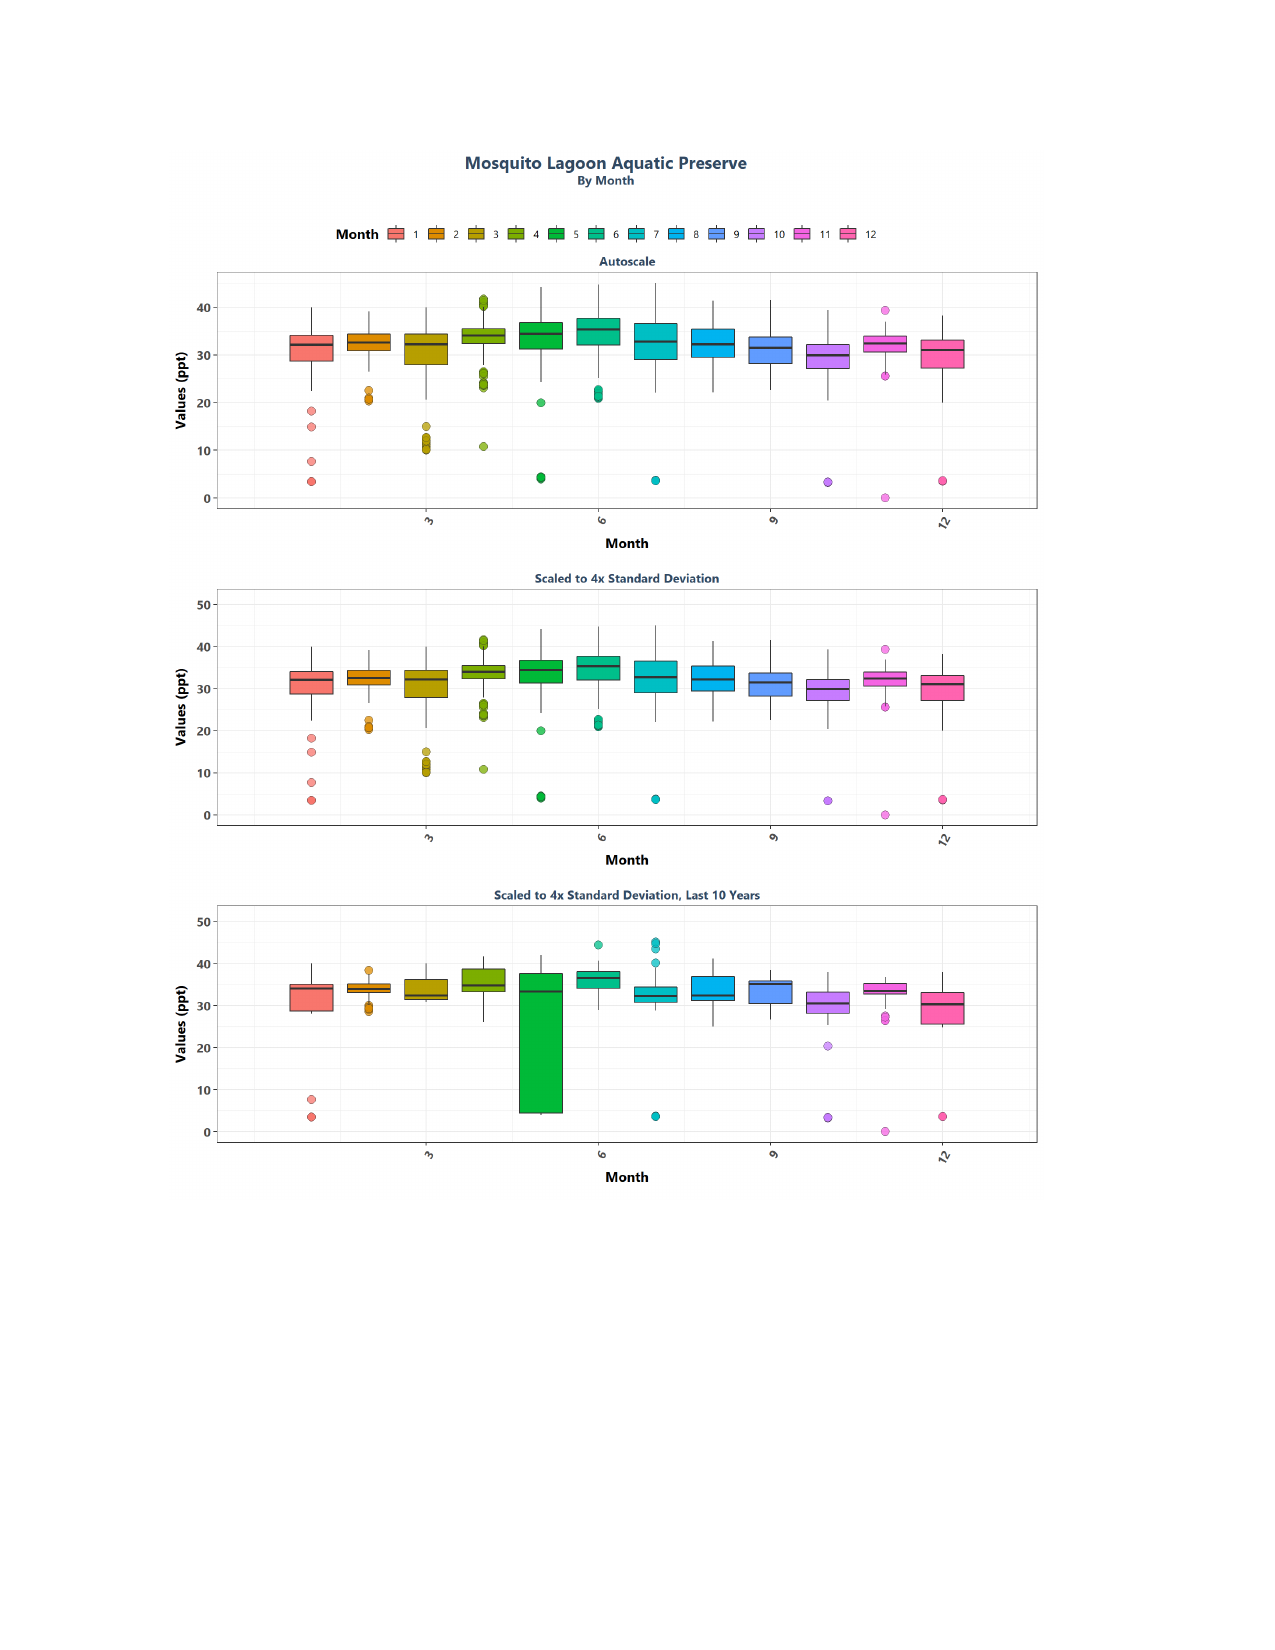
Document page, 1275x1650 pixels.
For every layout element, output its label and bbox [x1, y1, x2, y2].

picture [168, 150, 1044, 1200]
